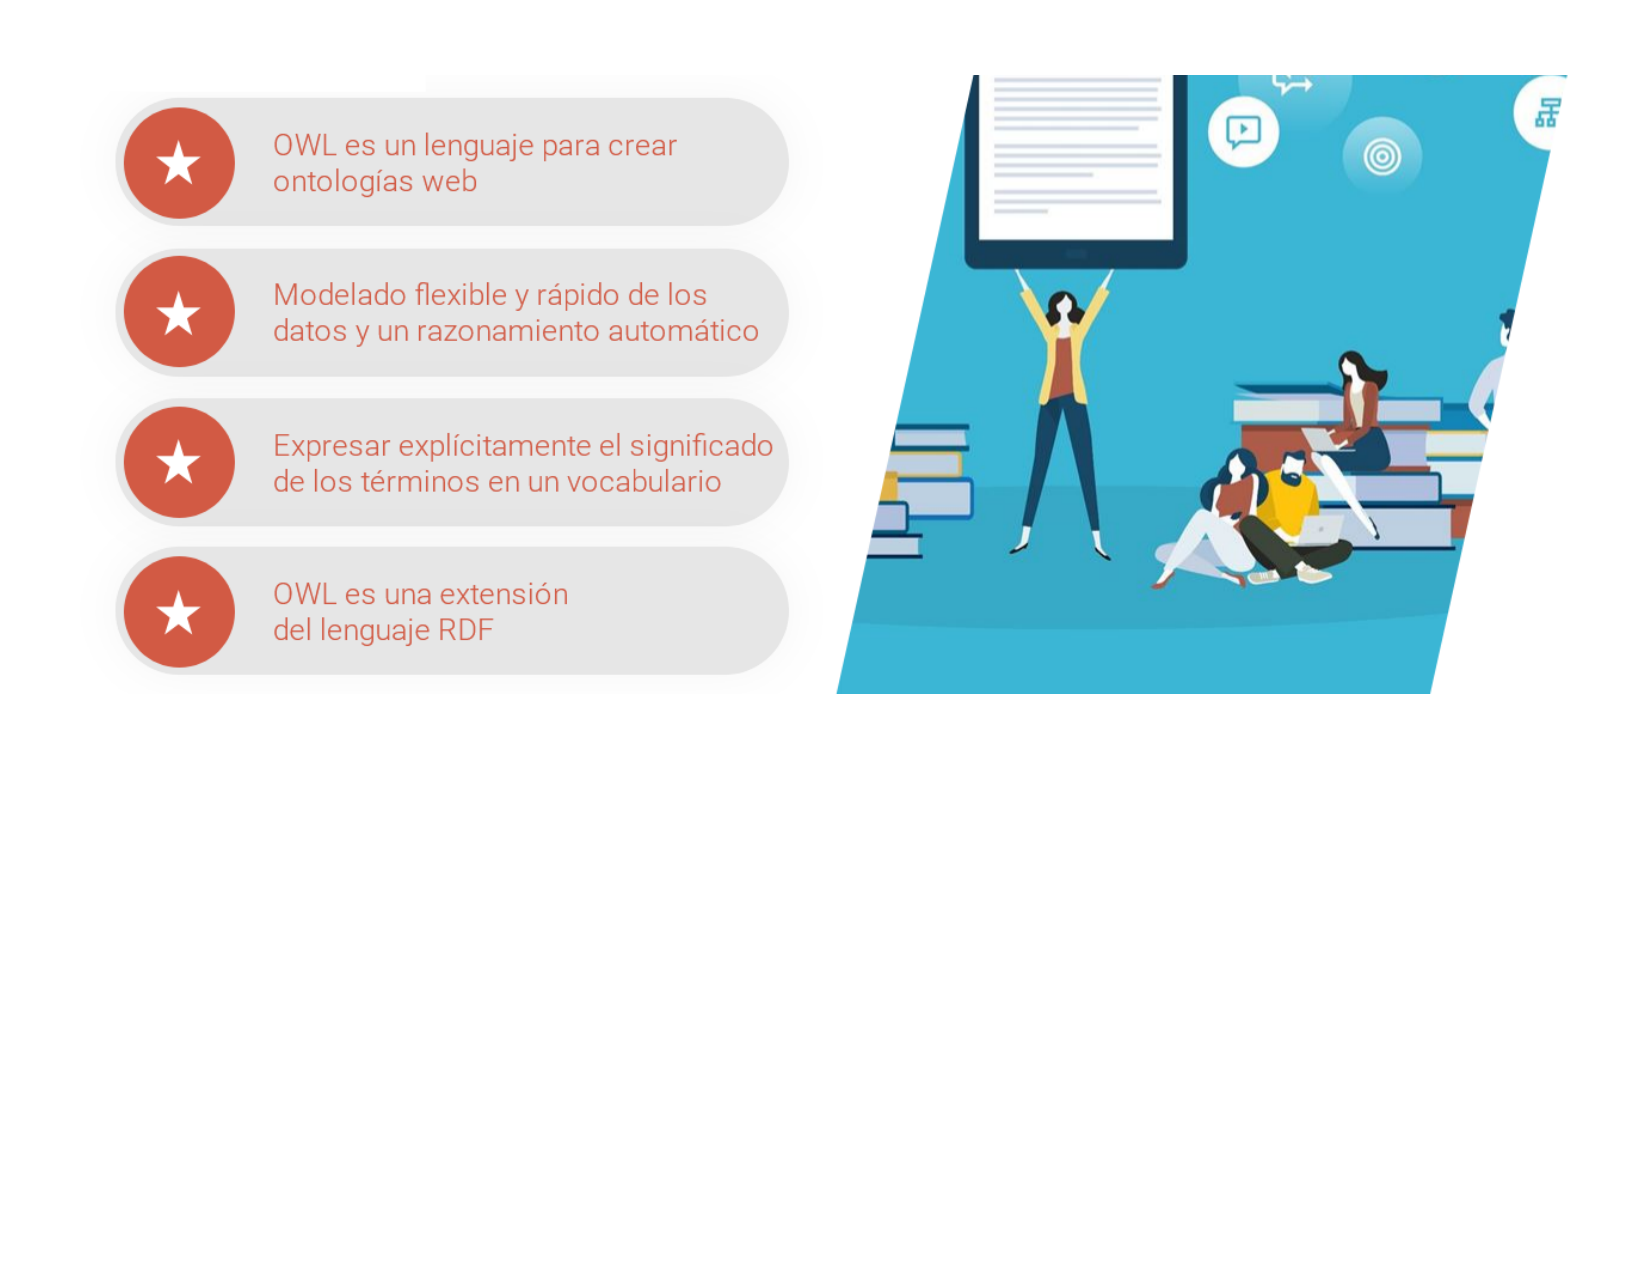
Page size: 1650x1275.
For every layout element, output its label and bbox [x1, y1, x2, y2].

picture [75, 75, 1575, 694]
